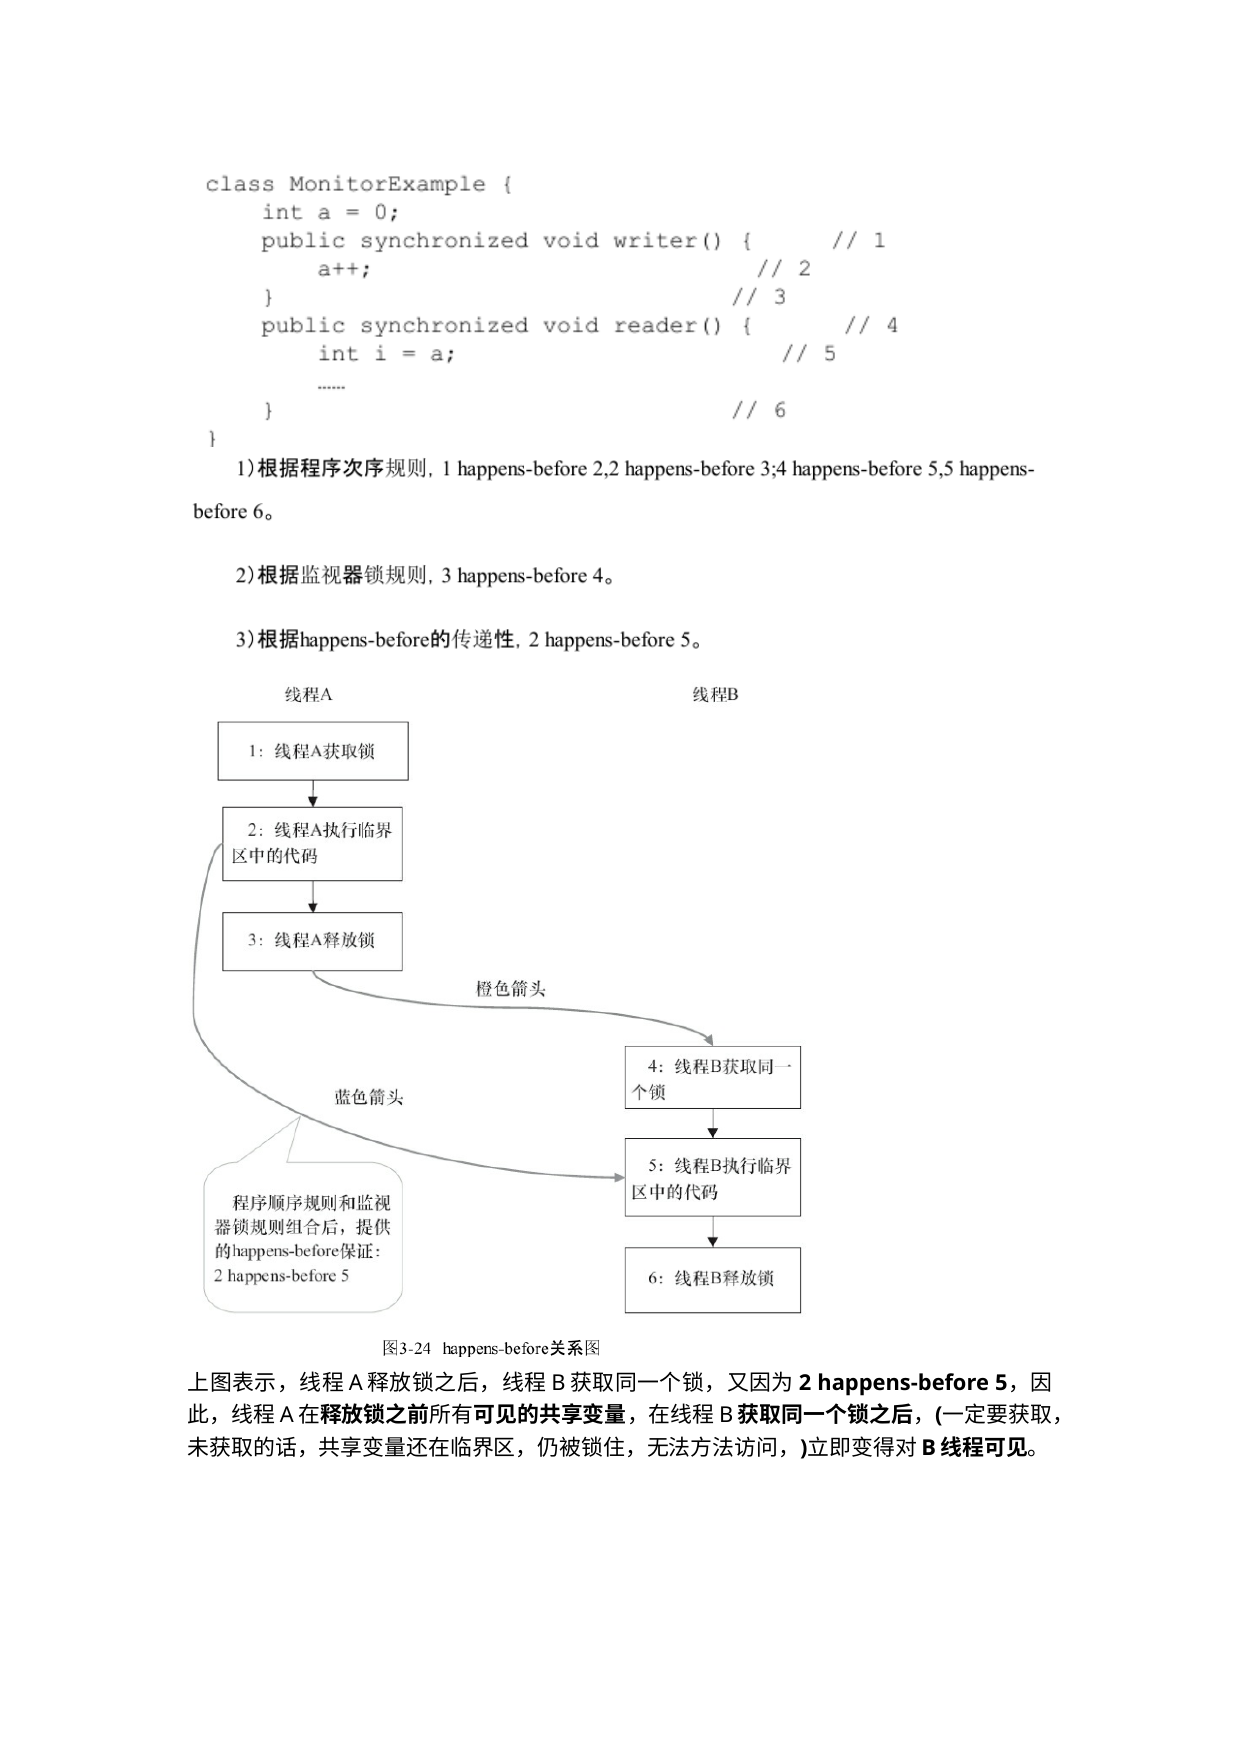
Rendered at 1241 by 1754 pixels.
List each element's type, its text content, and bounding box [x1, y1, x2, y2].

picture [187, 682, 808, 1357]
text 上图表示，线程A释放锁之后，线程B获取同一个锁，又因为2 happens-before 5，因此，线程A在释放锁之前所有可见的共享变量，在线程B获取同一个锁之后，(一定要获取，未获取的话，共享变量还在临界区，仍被锁住，无法方法访问，)立即变得对B线程可见。 [187, 1364, 1053, 1462]
picture [187, 162, 932, 447]
picture [187, 454, 1053, 670]
